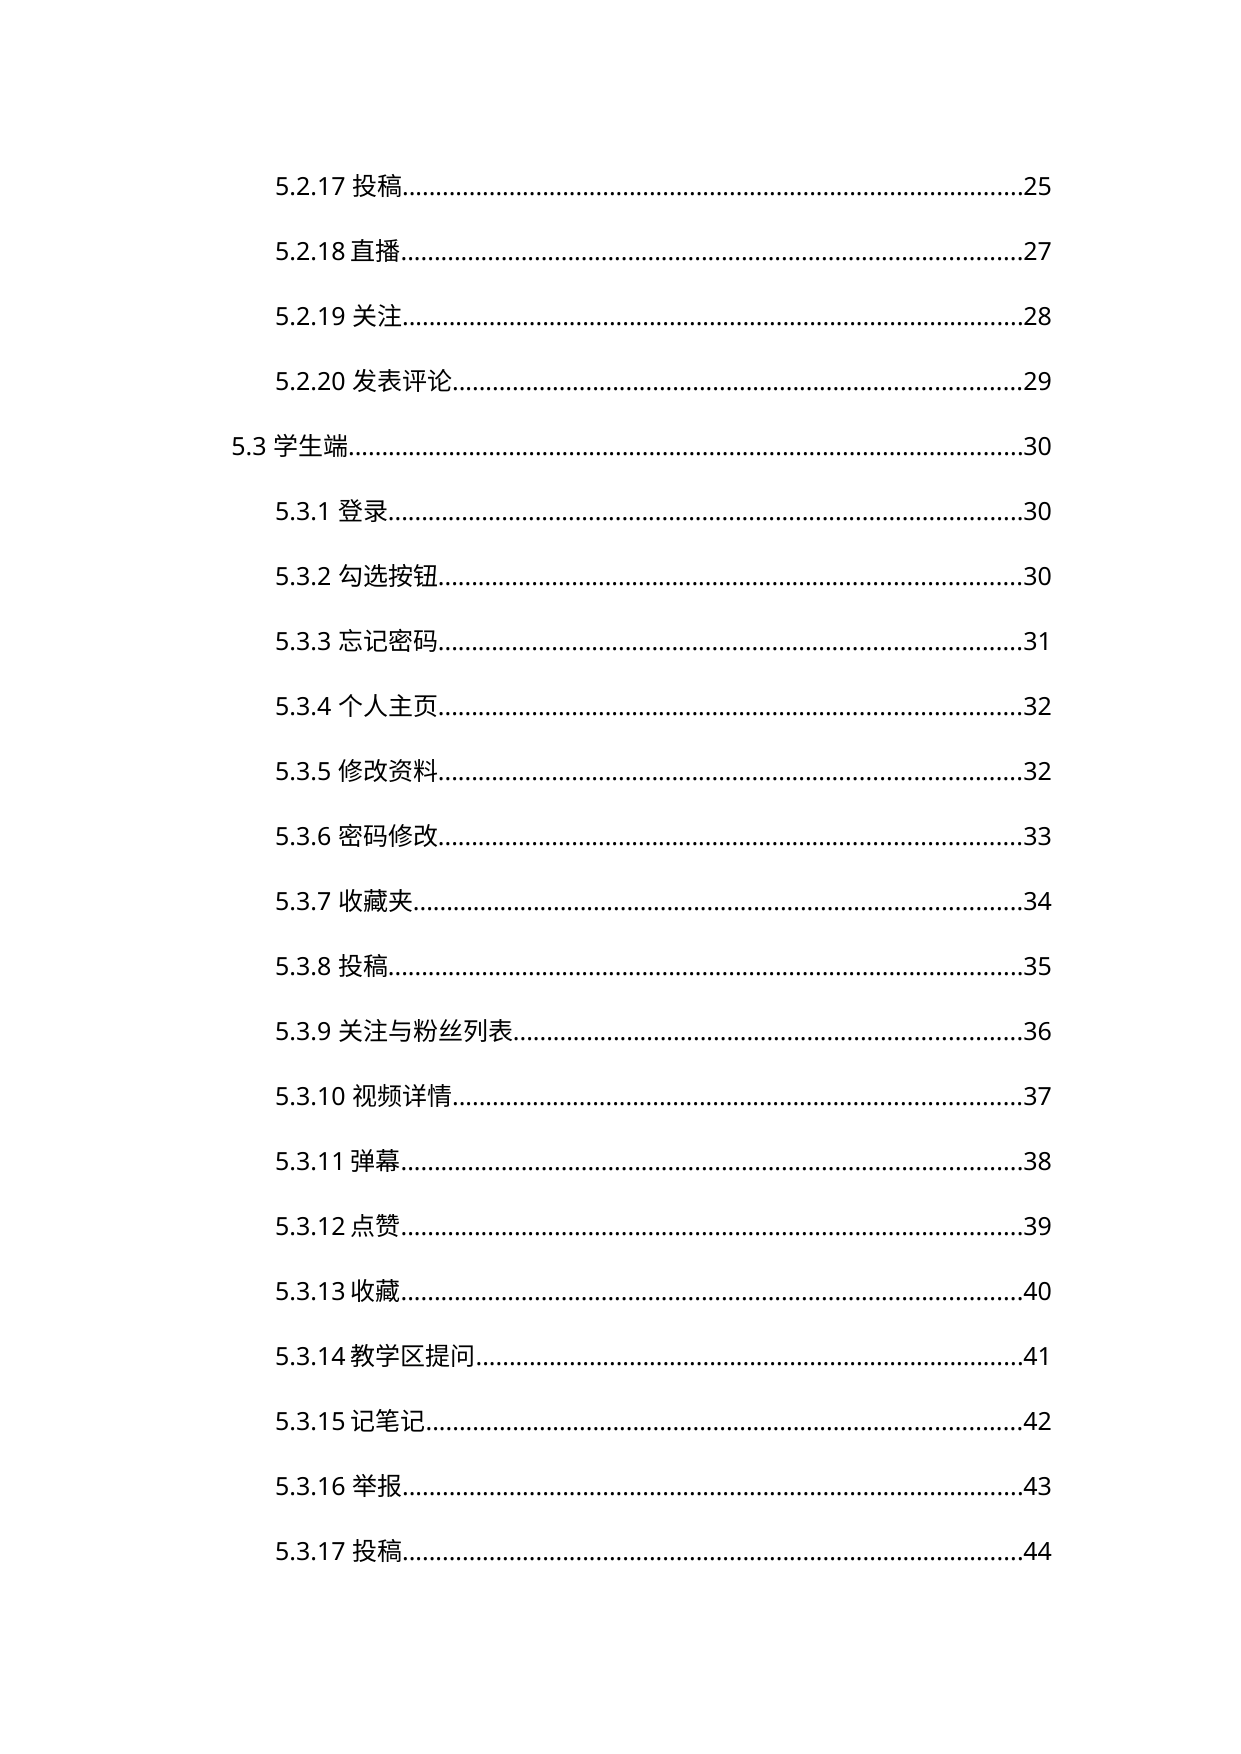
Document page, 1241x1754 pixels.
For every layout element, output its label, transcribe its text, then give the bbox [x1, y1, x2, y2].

text 5.3.1 登录 30 [275, 477, 1053, 542]
text 5.3.4 个人主页 32 [275, 672, 1053, 737]
text 5.3.15记笔记 42 [275, 1387, 1053, 1452]
text 5.3.8 投稿 35 [275, 932, 1053, 997]
text 5.3 学生端 30 [231, 412, 1053, 477]
text 5.3.11弹幕 38 [275, 1127, 1053, 1192]
text 5.3.16 举报 43 [275, 1452, 1053, 1517]
text 5.3.14教学区提问 41 [275, 1322, 1053, 1387]
text 5.3.6 密码修改 33 [275, 802, 1053, 867]
text 5.3.9 关注与粉丝列表 36 [275, 997, 1053, 1062]
text 5.3.7 收藏夹 34 [275, 867, 1053, 932]
text 5.3.10 视频详情 37 [275, 1062, 1053, 1127]
text 5.3.13收藏 40 [275, 1257, 1053, 1322]
text 5.3.12点赞 39 [275, 1192, 1053, 1257]
text 5.3.17 投稿 44 [275, 1517, 1053, 1582]
text 5.3.2 勾选按钮 30 [275, 542, 1053, 607]
text 5.2.19 关注 28 [275, 282, 1053, 347]
text 5.2.17 投稿 25 [275, 152, 1053, 217]
text 5.2.20 发表评论 29 [275, 347, 1053, 412]
text 5.3.3 忘记密码 31 [275, 607, 1053, 672]
text 5.2.18直播 27 [275, 217, 1053, 282]
text 5.3.5 修改资料 32 [275, 737, 1053, 802]
